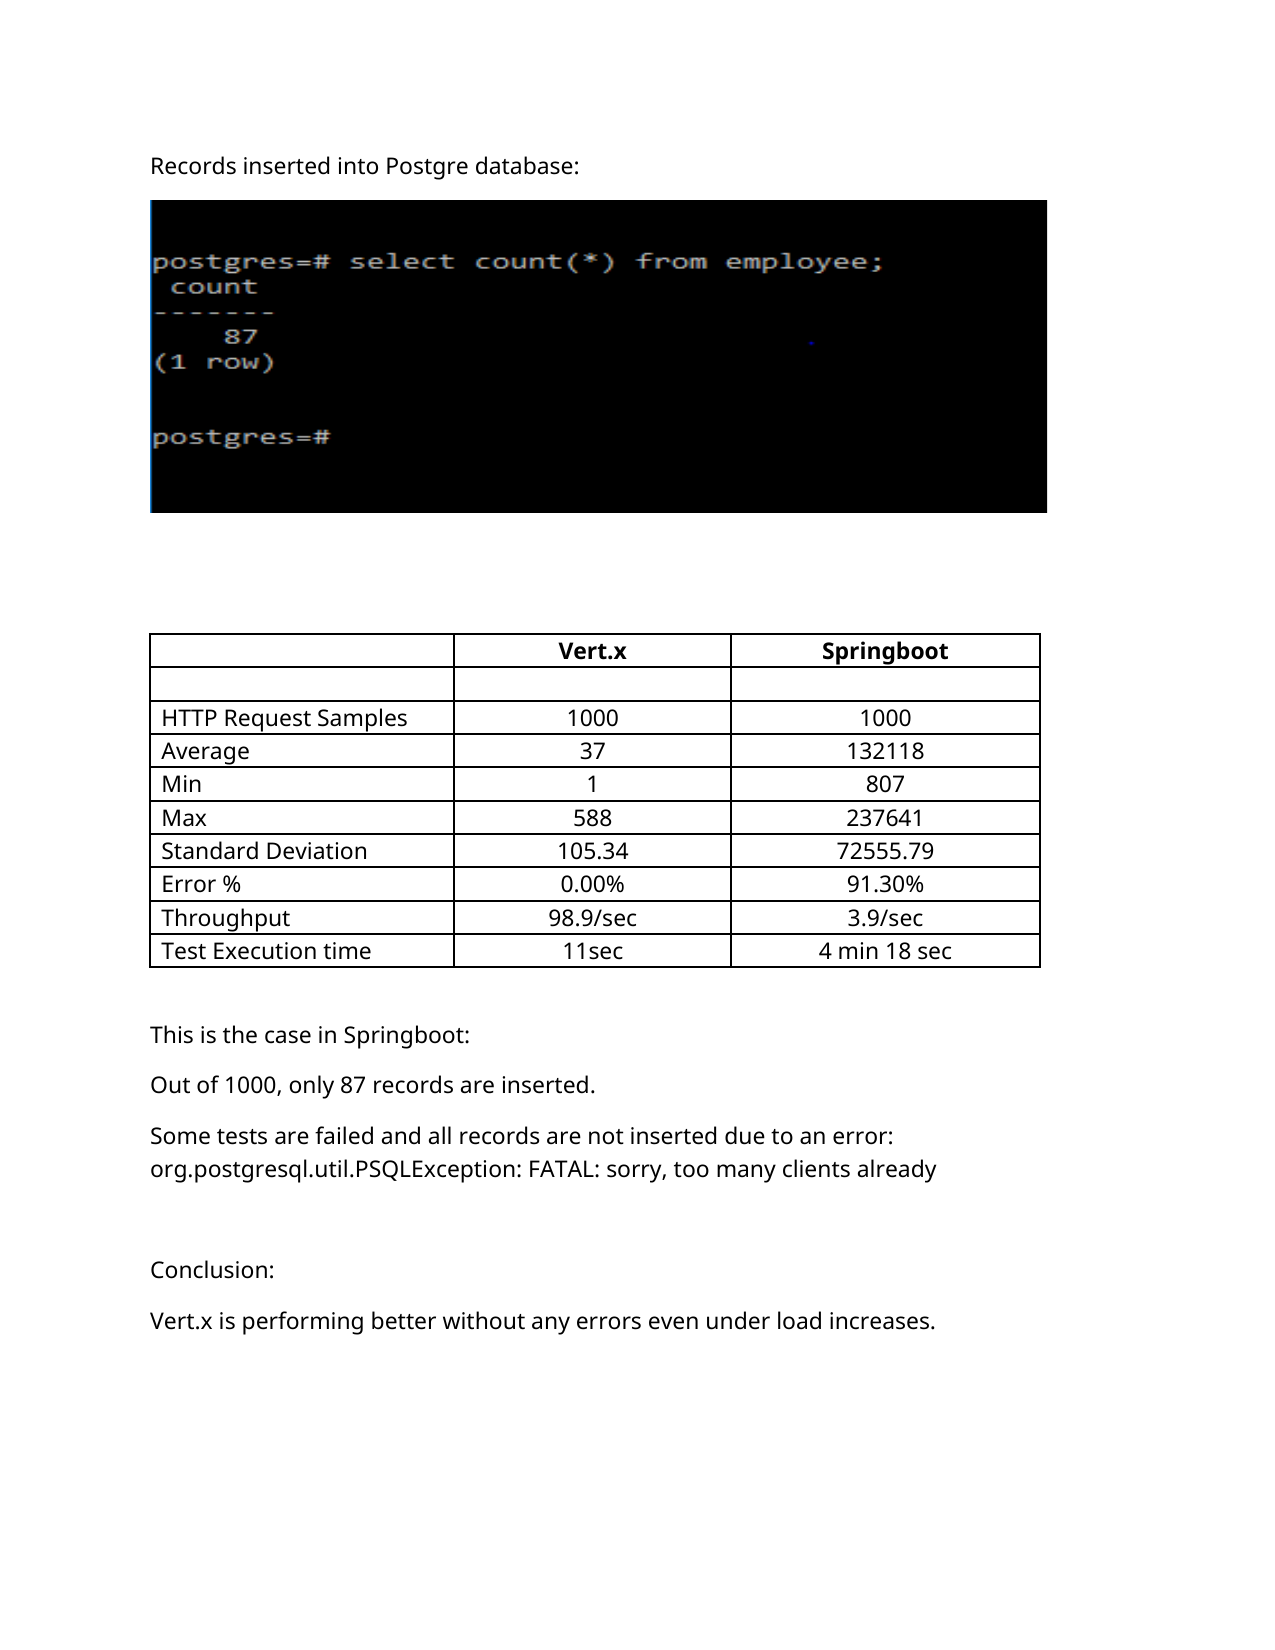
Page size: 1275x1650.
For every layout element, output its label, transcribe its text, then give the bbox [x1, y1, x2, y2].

table_cell 98.9/sec [455, 902, 730, 933]
table_cell 132118 [732, 735, 1039, 766]
table_header Springboot [732, 635, 1039, 666]
table_cell [455, 668, 730, 699]
table_cell 1000 [455, 702, 730, 733]
table_cell 105.34 [455, 835, 730, 866]
text Out of 1000, only 87 records are inserted. [150, 1069, 1125, 1100]
table_cell 37 [455, 735, 730, 766]
table_cell Error % [151, 868, 453, 899]
text This is the case in Springboot: [150, 1019, 1125, 1050]
table_cell 0.00% [455, 868, 730, 899]
picture [150, 200, 1048, 513]
table_cell Test Execution time [151, 935, 453, 966]
table_cell 11sec [455, 935, 730, 966]
table_cell 588 [455, 802, 730, 833]
table_cell 4 min 18 sec [732, 935, 1039, 966]
table_header [151, 635, 453, 666]
table_cell Max [151, 802, 453, 833]
table_cell 72555.79 [732, 835, 1039, 866]
text Some tests are failed and all records are not inserted due to an error: org.postgresql.util.PSQLException: FATAL: sorry, too many clients already [150, 1119, 1125, 1184]
table_header Vert.x [455, 635, 730, 666]
table_cell 1 [455, 768, 730, 799]
table_cell 1000 [732, 702, 1039, 733]
table_cell Standard Deviation [151, 835, 453, 866]
table_cell [151, 668, 453, 699]
table_cell Throughput [151, 902, 453, 933]
table_cell 3.9/sec [732, 902, 1039, 933]
text Conclusion: [150, 1254, 1125, 1285]
text Vert.x is performing better without any errors even under load increases. [150, 1304, 1125, 1336]
text Records inserted into Postgre database: [150, 150, 1125, 181]
table_cell 807 [732, 768, 1039, 799]
table_cell 237641 [732, 802, 1039, 833]
table_cell HTTP Request Samples [151, 702, 453, 733]
table_cell Min [151, 768, 453, 799]
table_cell [732, 668, 1039, 699]
table_cell 91.30% [732, 868, 1039, 899]
table_cell Average [151, 735, 453, 766]
